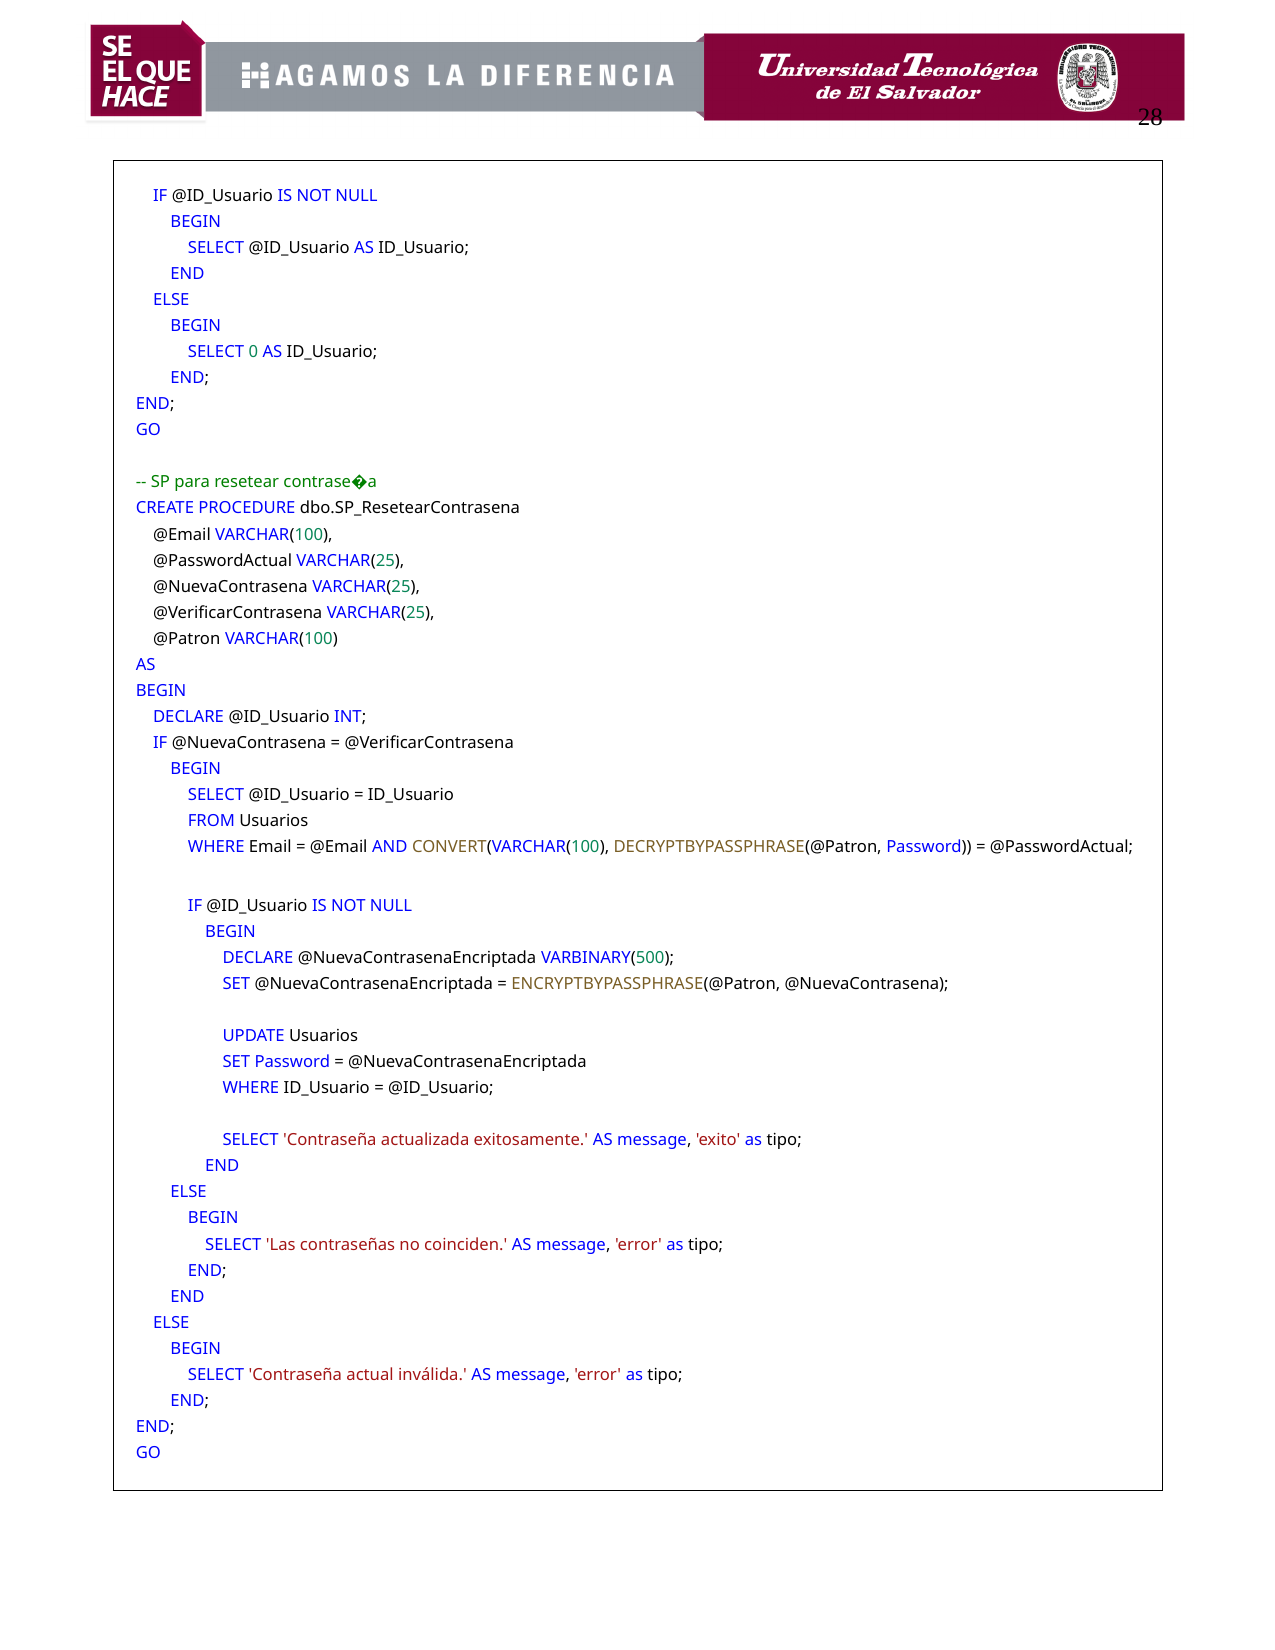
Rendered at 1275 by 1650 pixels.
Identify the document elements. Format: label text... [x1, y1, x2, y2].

picture [75, 12, 1194, 139]
